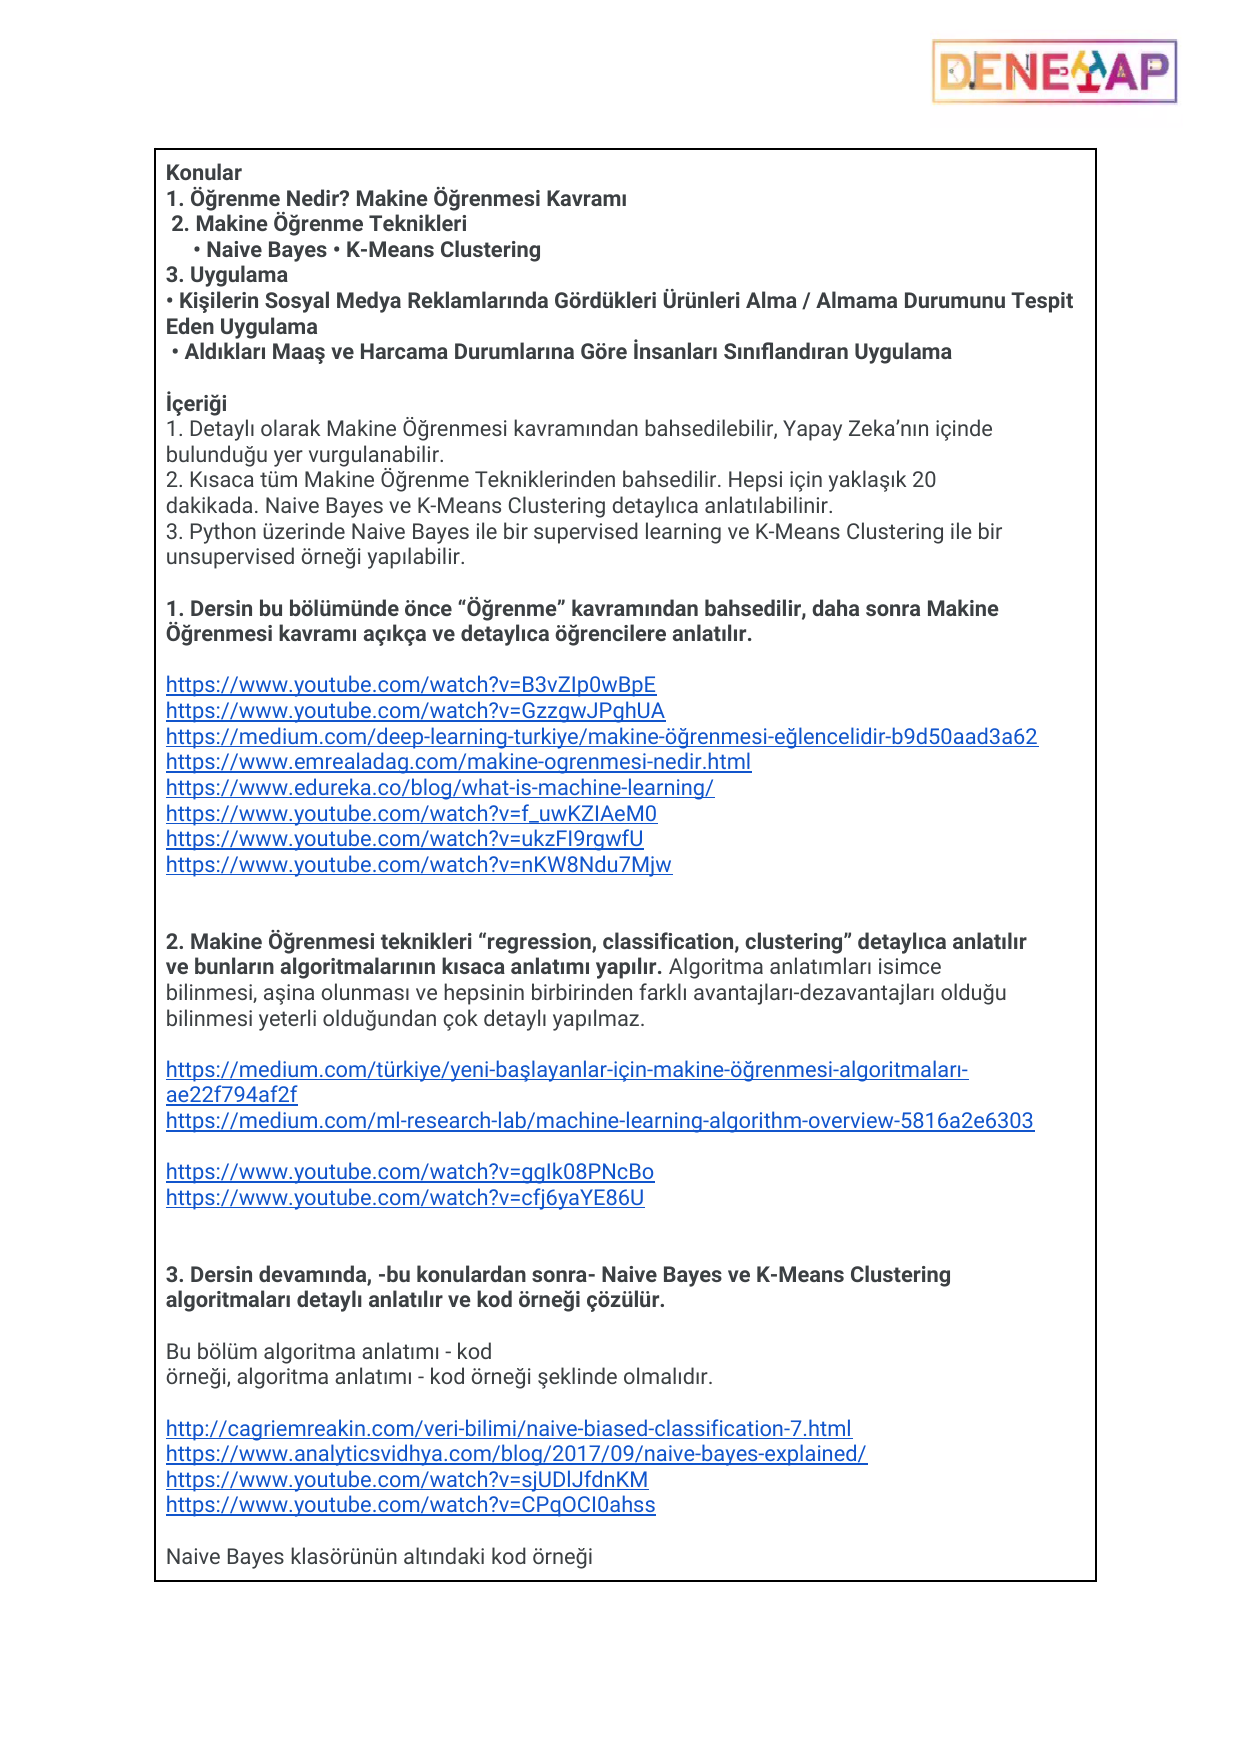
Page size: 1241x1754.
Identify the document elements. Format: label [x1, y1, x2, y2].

table_cell [156, 150, 1095, 1580]
picture [929, 25, 1183, 128]
